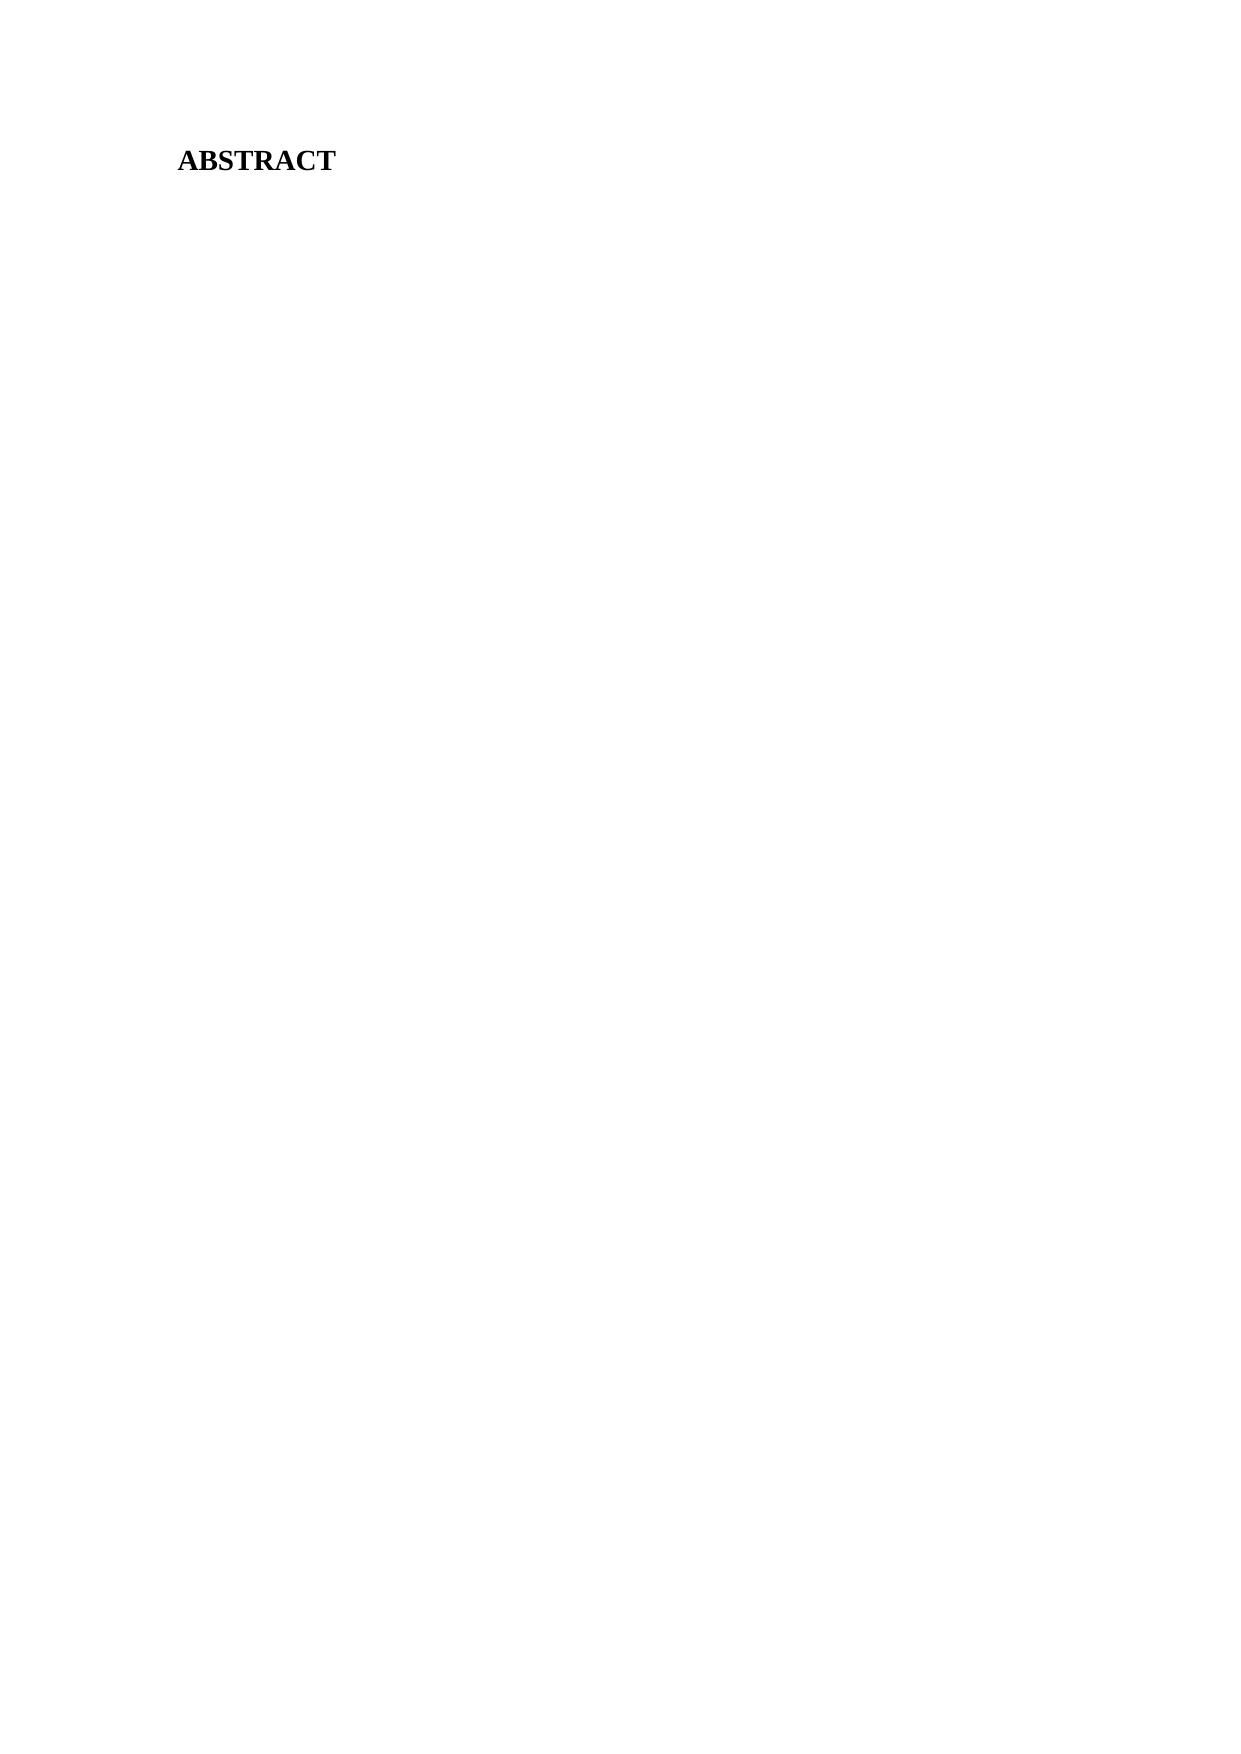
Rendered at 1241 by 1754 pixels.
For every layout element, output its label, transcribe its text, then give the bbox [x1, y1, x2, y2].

subtitle ABSTRACT [177, 143, 1122, 177]
